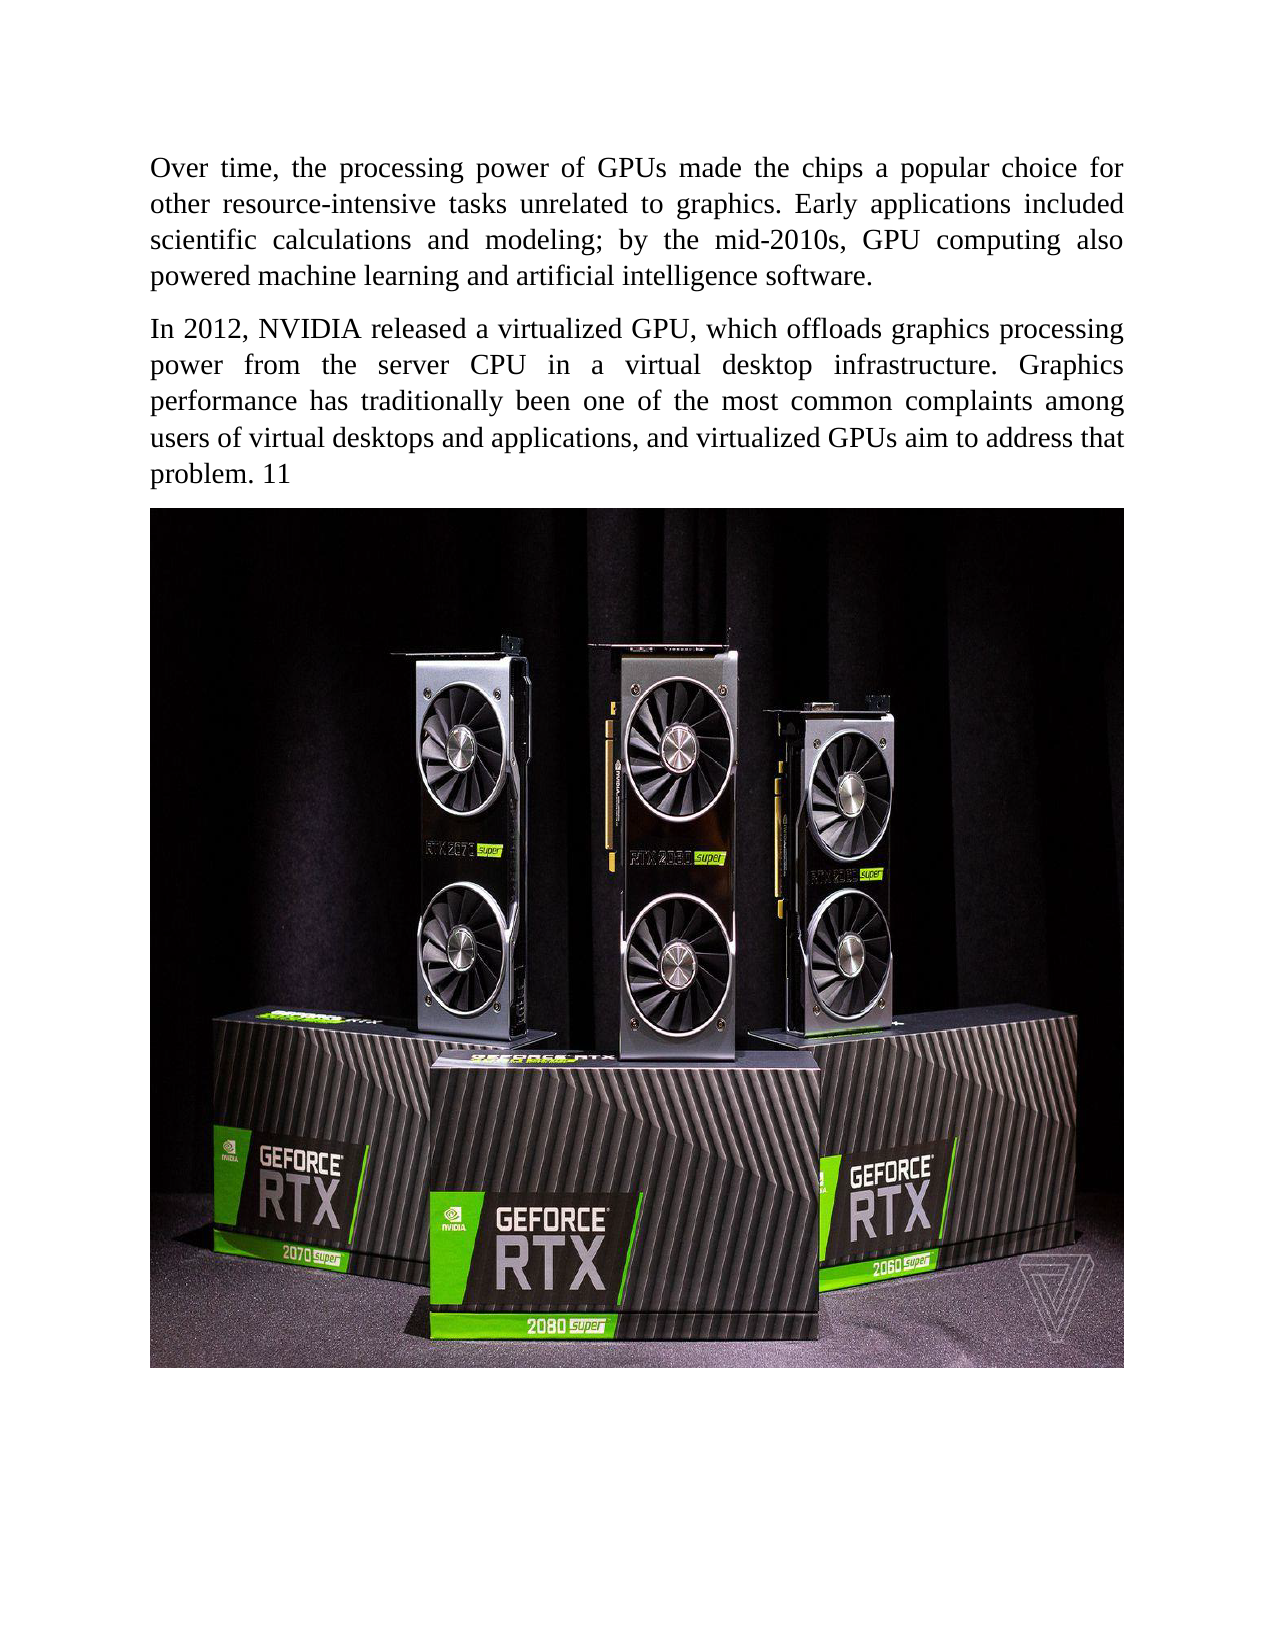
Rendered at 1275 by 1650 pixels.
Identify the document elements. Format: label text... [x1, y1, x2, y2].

text In 2012, NVIDIA released a virtualized GPU, which offloads graphics processing power from the server CPU in a virtual desktop infrastructure. Graphics performance has traditionally been one of the most common complaints among users of virtual desktops and applications, and virtualized GPUs aim to address that problem. 11 [150, 311, 1125, 489]
text Over time, the processing power of GPUs made the chips a popular choice for other resource-intensive tasks unrelated to graphics. Early applications included scientific calculations and modeling; by the mid-2010s, GPU computing also powered machine learning and artificial intelligence software. [150, 150, 1125, 292]
